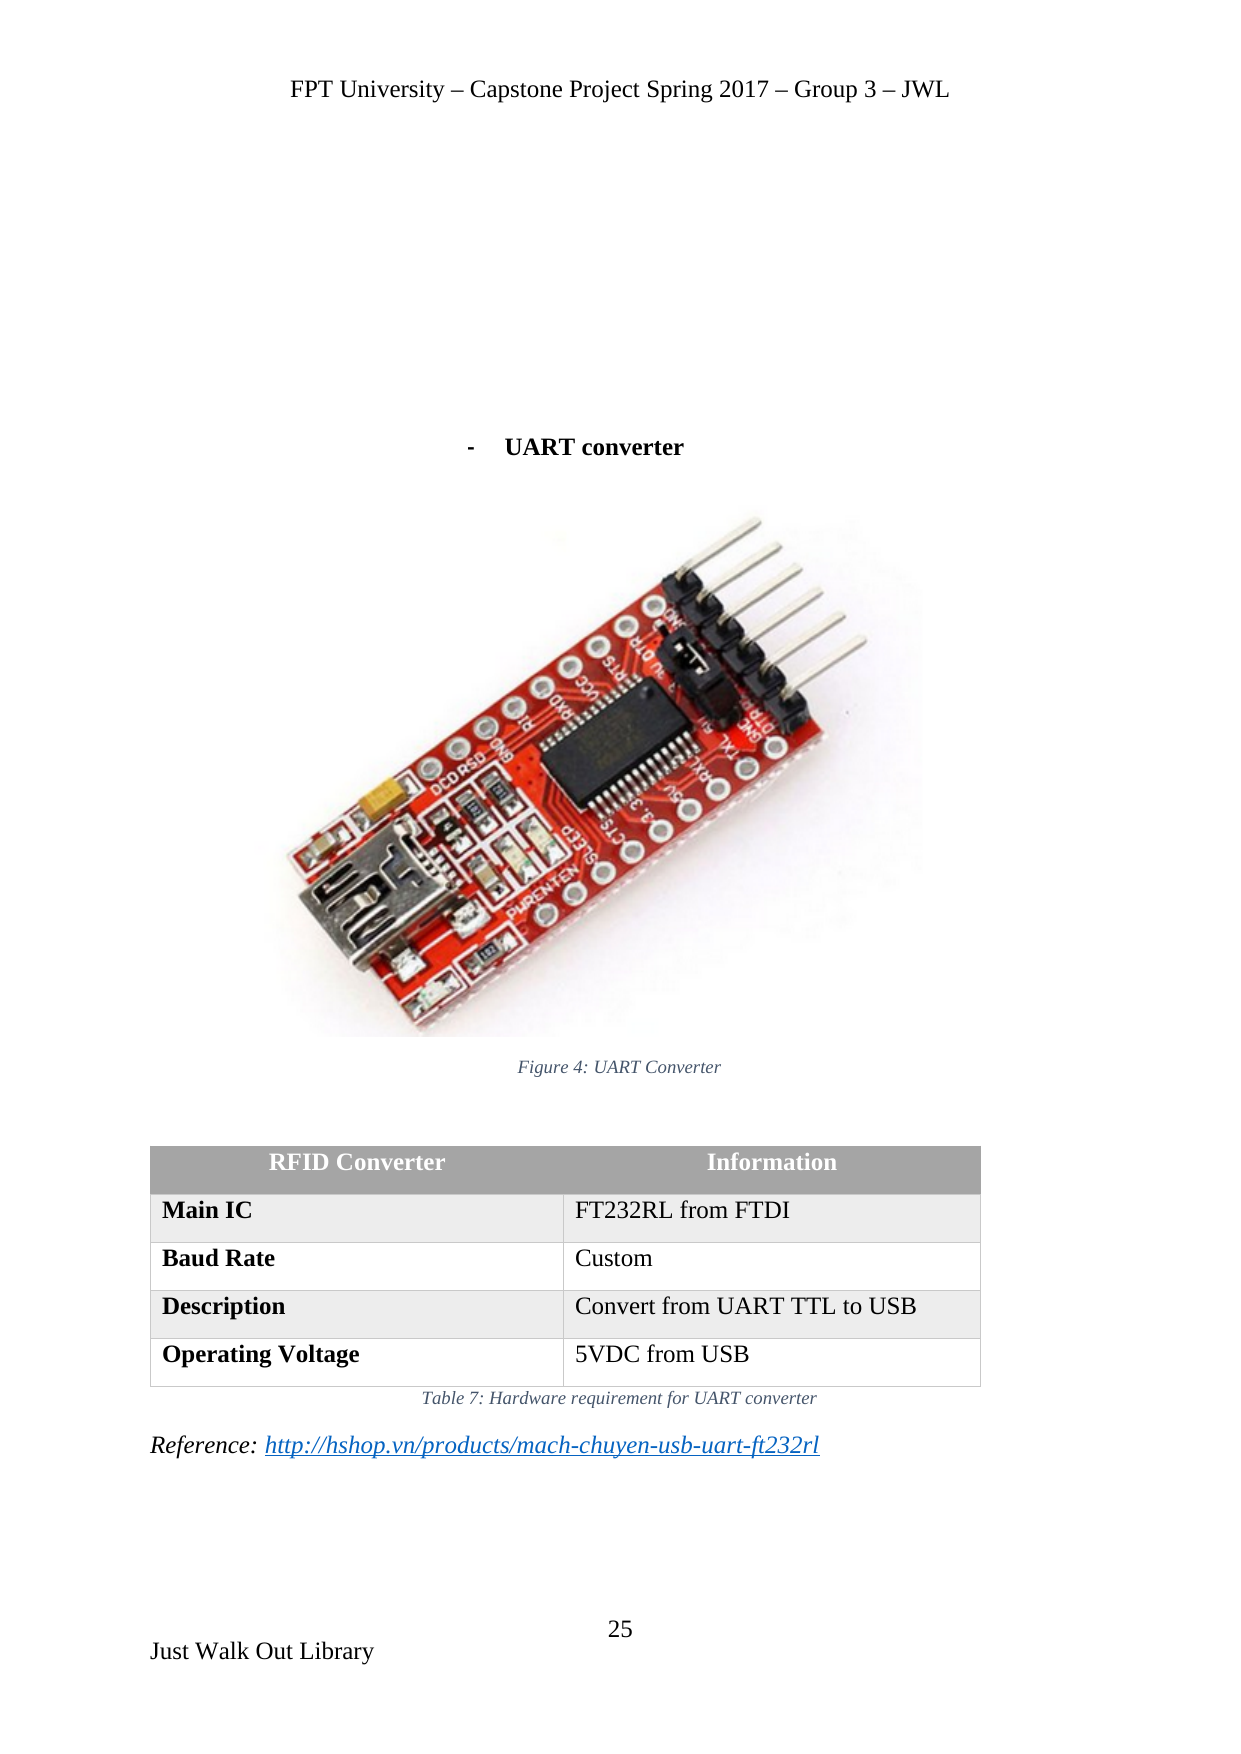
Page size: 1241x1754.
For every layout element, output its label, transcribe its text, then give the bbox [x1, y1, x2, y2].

table_header Information [564, 1147, 980, 1194]
text Figure 4: UART Converter [150, 1056, 1090, 1077]
table_cell 5VDC from USB [564, 1339, 980, 1386]
table_cell Custom [564, 1243, 980, 1290]
table_cell Description [151, 1291, 563, 1338]
picture [225, 464, 994, 1037]
text Table 7: Hardware requirement for UART converter [150, 1387, 1090, 1409]
table_cell Convert from UART TTL to USB [564, 1291, 980, 1338]
table_cell Main IC [151, 1195, 563, 1242]
list UART converter [467, 432, 1090, 462]
table_cell Operating Voltage [151, 1339, 563, 1386]
text Reference: http://hshop.vn/products/mach-chuyen-usb-uart-ft232rl [150, 1430, 1090, 1458]
table_header RFID Converter [151, 1147, 563, 1194]
table_cell Baud Rate [151, 1243, 563, 1290]
table_cell FT232RL from FTDI [564, 1195, 980, 1242]
